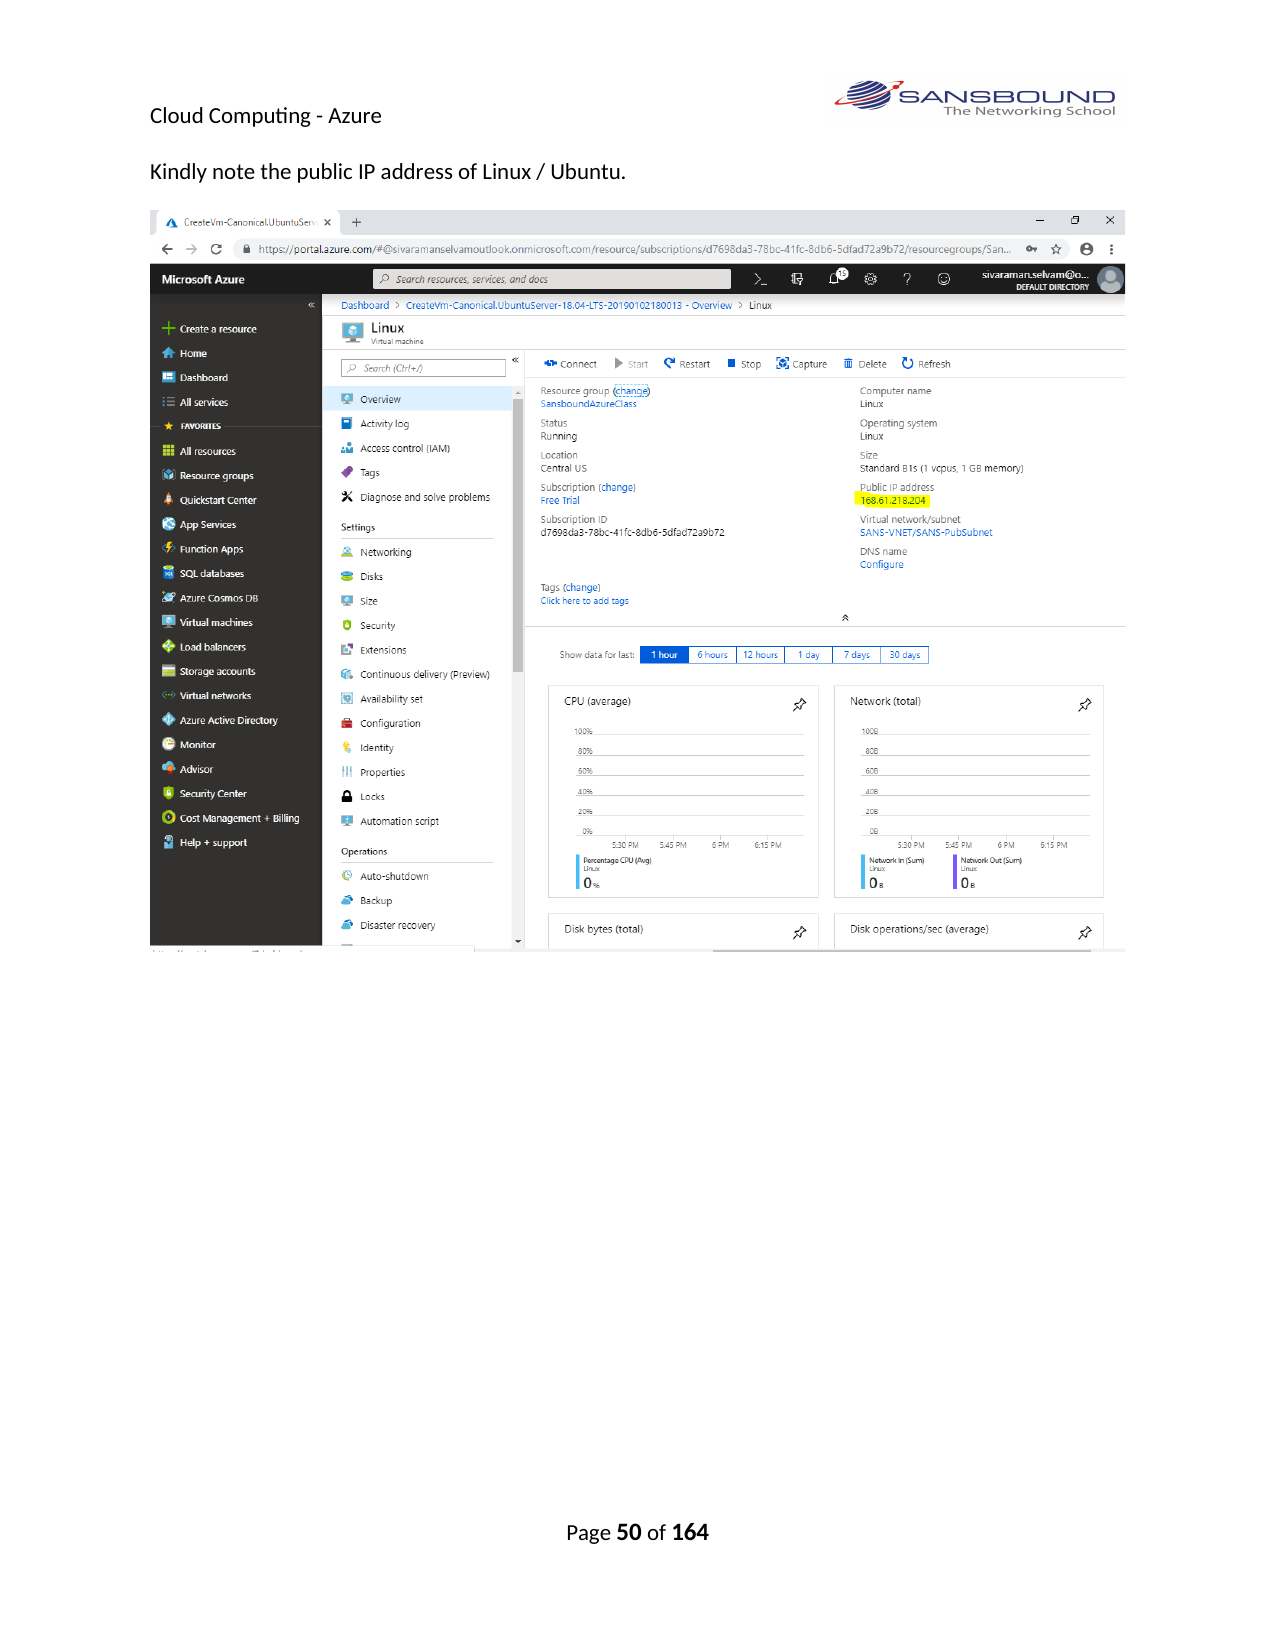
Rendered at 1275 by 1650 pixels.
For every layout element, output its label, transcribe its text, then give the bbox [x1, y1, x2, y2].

text Kindly note the public IP address of Linux / Ubuntu. [150, 157, 1125, 185]
picture [150, 210, 1125, 952]
picture [823, 75, 1125, 124]
